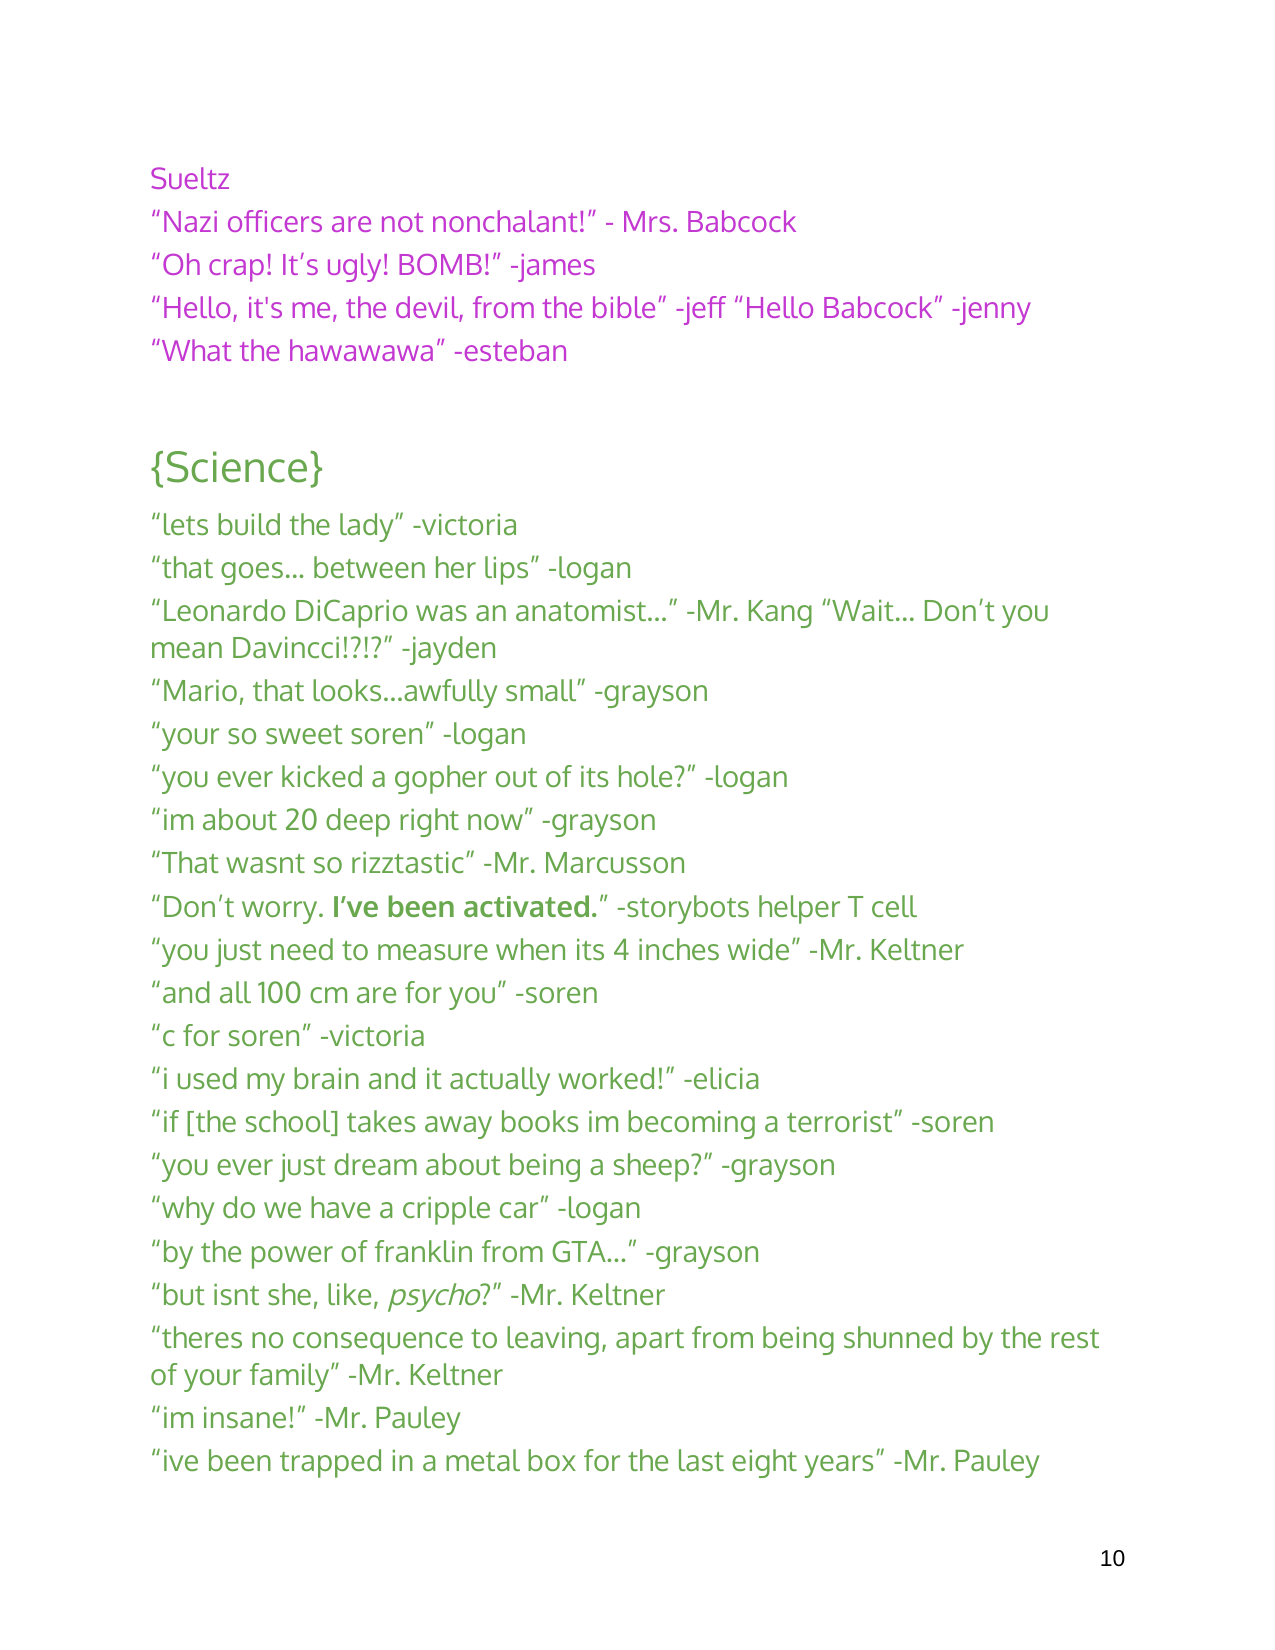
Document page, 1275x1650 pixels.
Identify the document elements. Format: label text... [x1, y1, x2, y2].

subtitle {Science} [150, 440, 1125, 493]
text “your so sweet soren” -logan [150, 714, 1125, 751]
text “you just need to measure when its 4 inches wide” -Mr. Keltner [150, 930, 1125, 967]
text “that goes... between her lips” -logan [150, 548, 1125, 585]
text “im about 20 deep right now” -grayson [150, 801, 1125, 838]
text “why do we have a cripple car” -logan [150, 1189, 1125, 1226]
text “ive been trapped in a metal box for the last eight years” -Mr. Pauley [150, 1441, 1125, 1478]
text “Mario, that looks...awfully small” -grayson [150, 671, 1125, 708]
text “theres no consequence to leaving, apart from being shunned by the rest of your family” -Mr. Keltner [150, 1318, 1125, 1392]
text “by the power of franklin from GTA...” -grayson [150, 1232, 1125, 1269]
text “Hello, it's me, the devil, from the bible” -jeff “Hello Babcock” -jenny [150, 289, 1125, 326]
text “Don’t worry. I’ve been activated.” -storybots helper T cell [150, 887, 1125, 924]
text “What the hawawawa” -esteban [150, 332, 1125, 369]
text “and all 100 cm are for you” -soren [150, 973, 1125, 1010]
text “That wasnt so rizztastic” -Mr. Marcusson [150, 844, 1125, 881]
text “you ever just dream about being a sheep?” -grayson [150, 1146, 1125, 1183]
text “but isnt she, like, psycho?” -Mr. Keltner [150, 1275, 1125, 1312]
text “you ever kicked a gopher out of its hole?” -logan [150, 758, 1125, 794]
text “Oh crap! It’s ugly! BOMB!” -james [150, 246, 1125, 282]
text “Nazi officers are not nonchalant!” - Mrs. Babcock [150, 202, 1125, 239]
text “i used my brain and it actually worked!” -elicia [150, 1059, 1125, 1096]
text “Leonardo DiCaprio was an anatomist…” -Mr. Kang “Wait… Don’t you mean Davincci!?!?” -jayden [150, 591, 1125, 665]
text “c for soren” -victoria [150, 1016, 1125, 1053]
text “lets build the lady” -victoria [150, 505, 1125, 542]
text “im insane!” -Mr. Pauley [150, 1398, 1125, 1435]
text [150, 159, 1125, 196]
text “if [the school] takes away books im becoming a terrorist” -soren [150, 1103, 1125, 1139]
